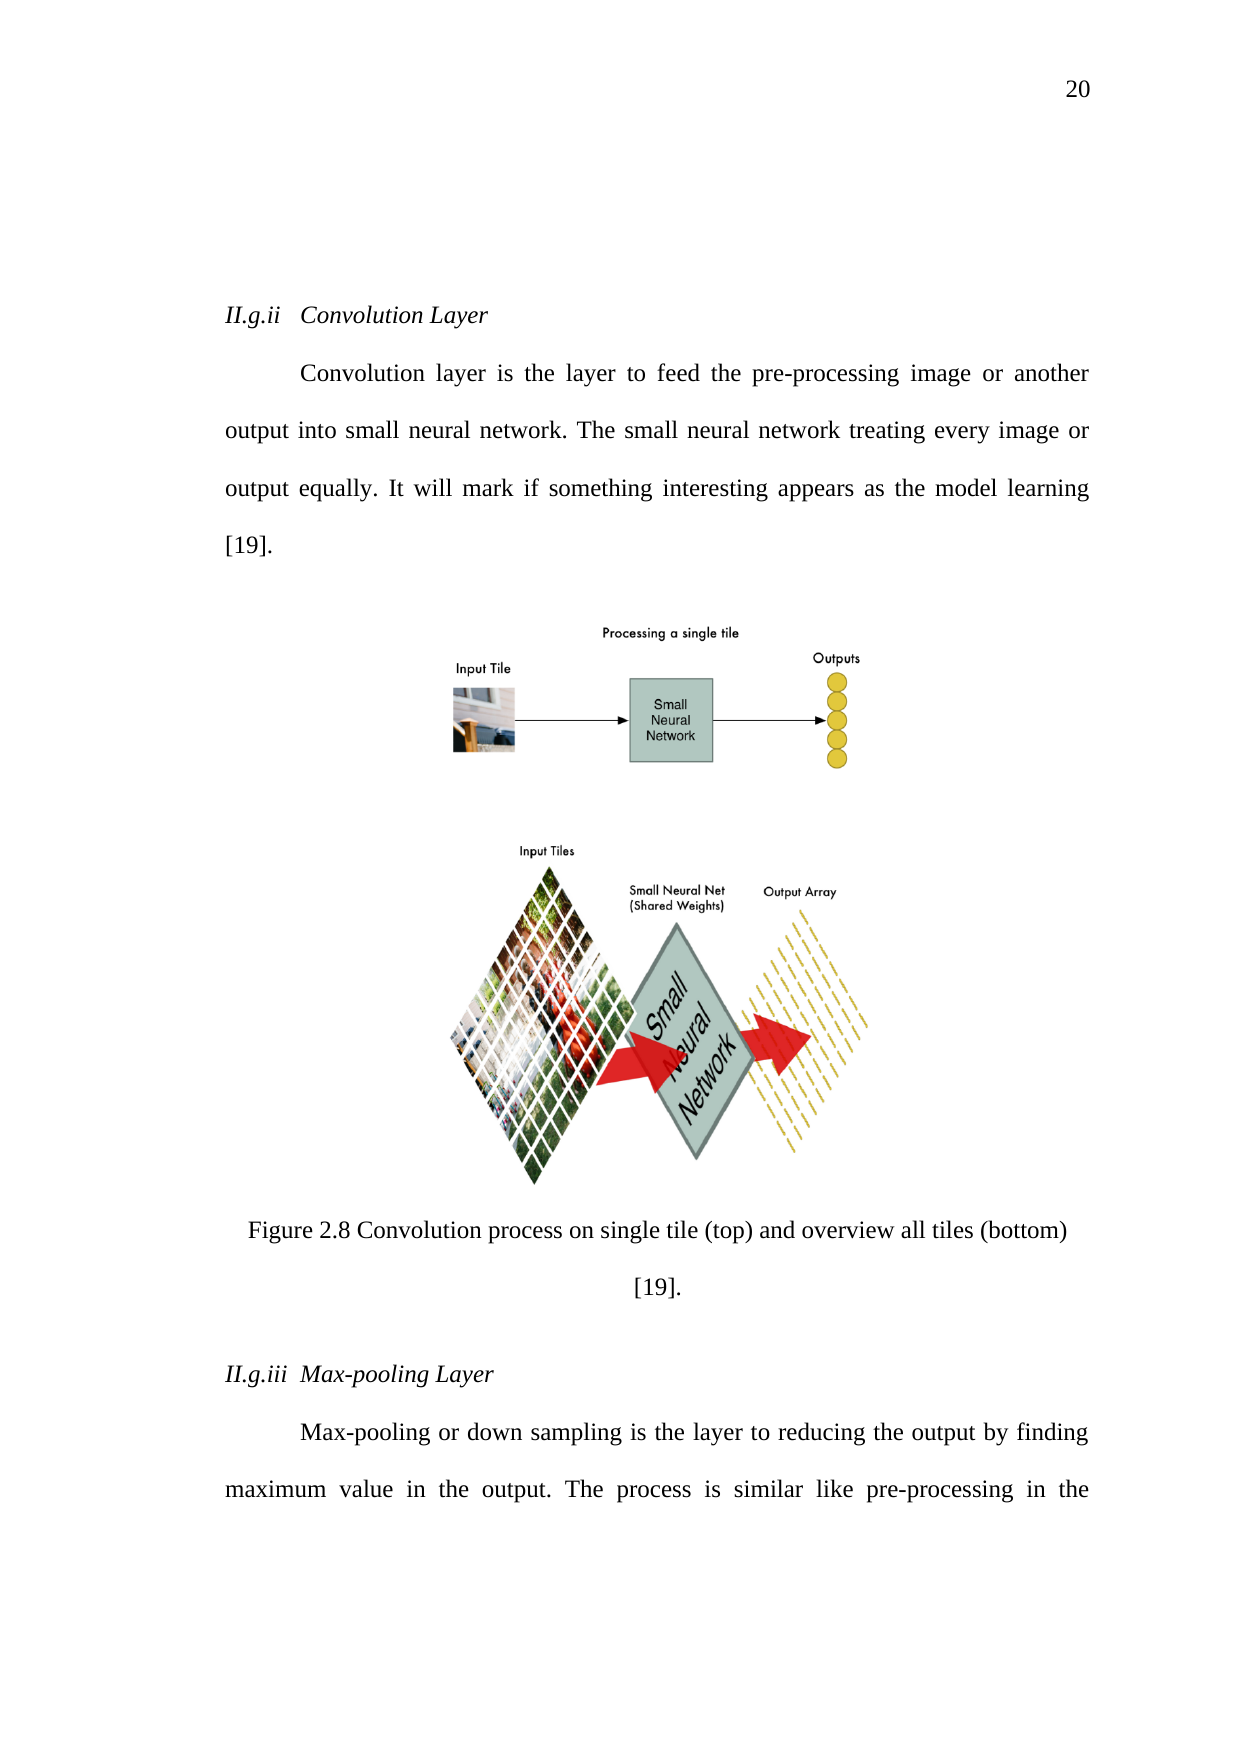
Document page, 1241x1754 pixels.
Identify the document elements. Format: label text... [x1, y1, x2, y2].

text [225, 1417, 1090, 1503]
text Convolution layer is the layer to feed the pre-processing image or another output into small neural network. The small neural network treating every image or output equally. It will mark if something interesting appears as the model learning [19]. [225, 358, 1090, 559]
text Figure 2.8 Convolution process on single tile (top) and overview all tiles (bottom) [19]. [225, 1215, 1090, 1301]
subtitle Max-pooling Layer [225, 1359, 1090, 1388]
subtitle Convolution Layer [225, 300, 1090, 329]
picture [433, 604, 882, 1199]
